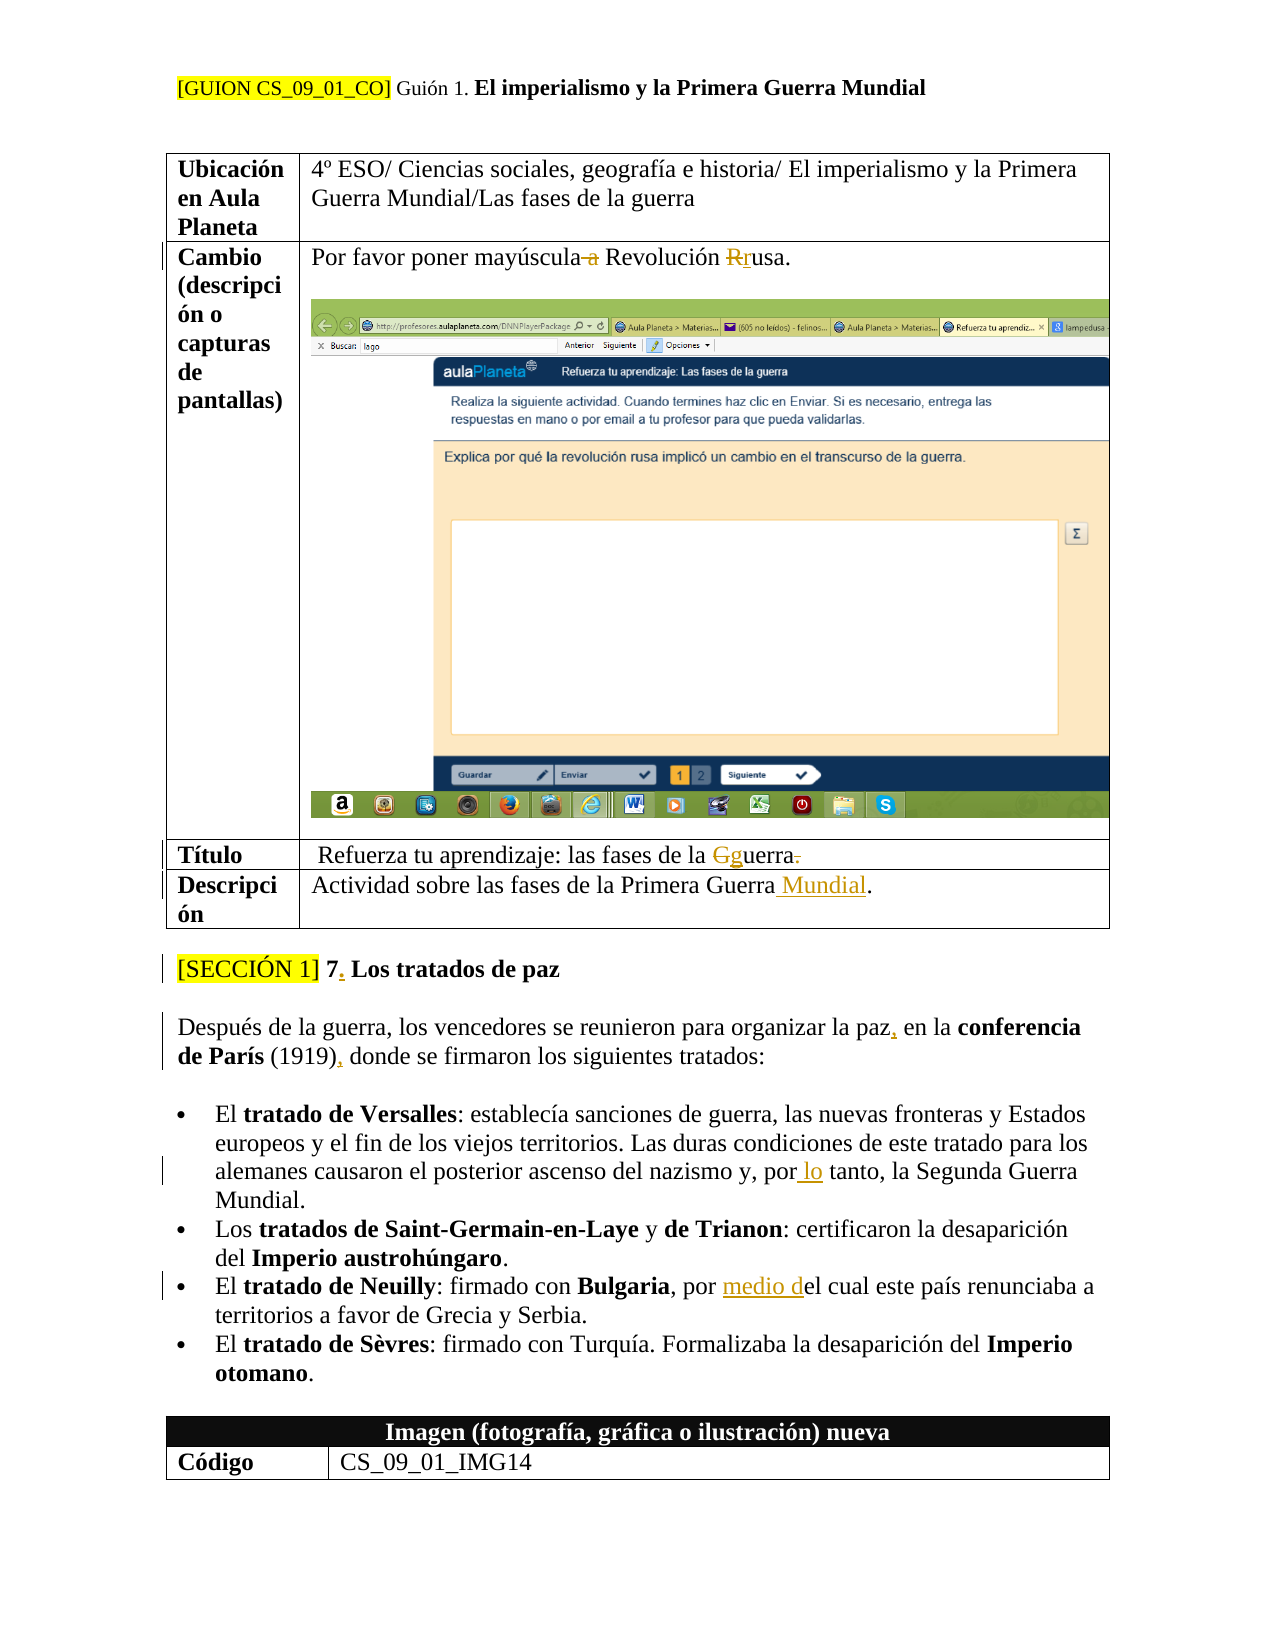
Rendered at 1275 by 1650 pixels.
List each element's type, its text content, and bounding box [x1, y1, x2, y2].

table_header Imagen (fotografía, gráfica o ilustración) nueva [167, 1417, 1109, 1446]
list El tratado de Sèvres: firmado con Turquía. Formalizaba la desaparición del Imperio otomano. [177, 1329, 1098, 1386]
table_cell Actividad sobre las fases de la Primera Guerra. [300, 870, 1109, 928]
text Después de la guerra, los vencedores se reunieron para organizar la paz en la conferencia de París (1919) donde se firmaron los siguientes tratados: [177, 1012, 1098, 1070]
table_cell Descripción [167, 870, 299, 928]
table_cell Por favor poner mayúscula Revolución usa. [300, 242, 1109, 839]
picture [311, 299, 1109, 818]
table_cell Ubicación en Aula Planeta [167, 154, 299, 241]
list Los tratados de Saint-Germain-en-Laye y de Trianon: certificaron la desaparición del Imperio austrohúngaro. [177, 1214, 1098, 1271]
table_cell Título [167, 840, 299, 869]
table_cell Cambio (descripción o capturas de pantallas) [167, 242, 299, 839]
table_cell 4º ESO/ Ciencias sociales, geografía e historia/ El imperialismo y la Primera Guerra Mundial/Las fases de la guerra [300, 154, 1109, 241]
list El tratado de Neuilly: firmado con Bulgaria, por el cual este país renunciaba a territorios a favor de Grecia y Serbia. [177, 1271, 1098, 1329]
table_cell Código [167, 1447, 328, 1479]
text [SECCIÓN 1] 7 Los tratados de paz [319, 954, 1098, 983]
table_cell Refuerza tu aprendizaje: las fases de la uerra [300, 840, 1109, 869]
table_cell CS_09_01_IMG14 [329, 1447, 1109, 1479]
list El tratado de Versalles: establecía sanciones de guerra, las nuevas fronteras y Estados europeos y el fin de los viejos territorios. Las duras condiciones de este tratado para los alemanes causaron el posterior ascenso del nazismo y, por tanto, la Segunda Guerra Mundial. [177, 1099, 1098, 1214]
